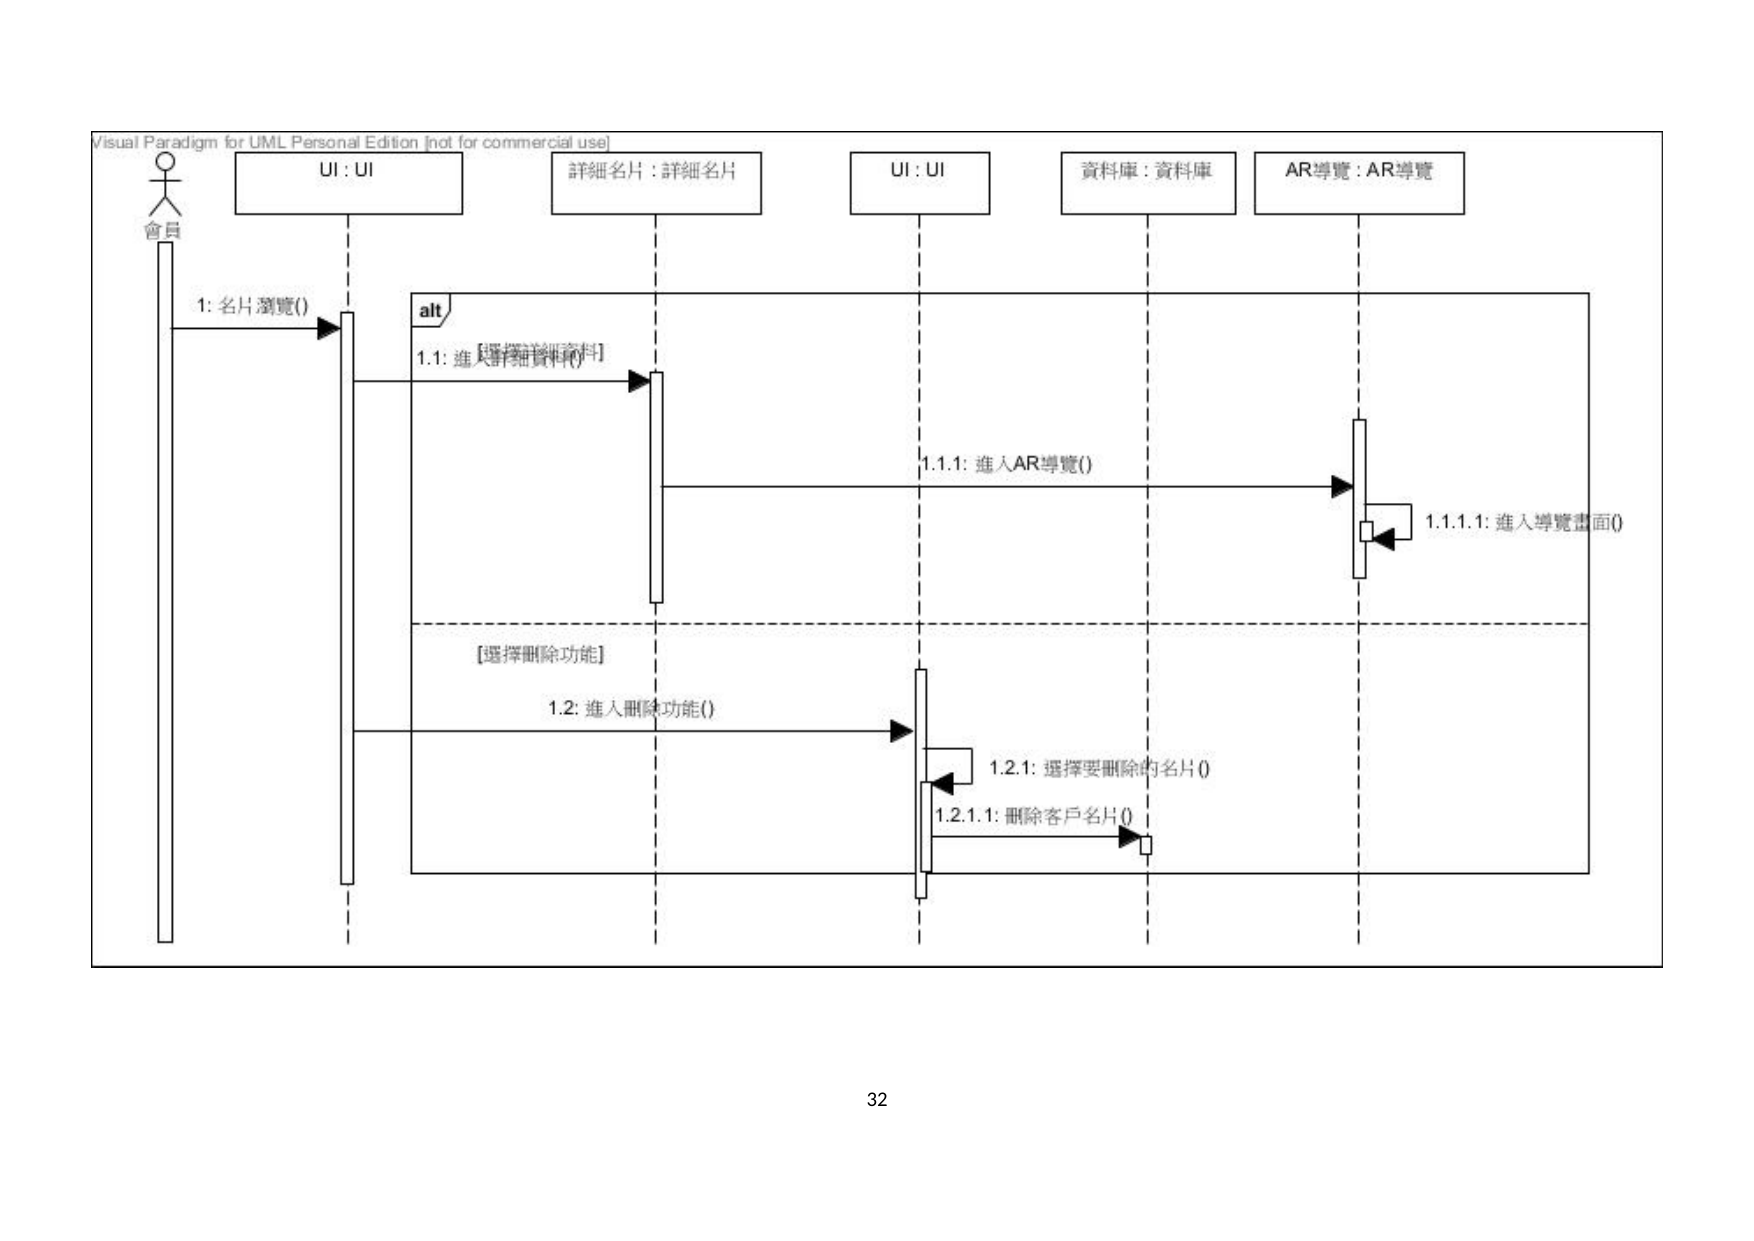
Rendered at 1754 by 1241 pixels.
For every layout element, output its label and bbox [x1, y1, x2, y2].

picture [91, 131, 1663, 968]
